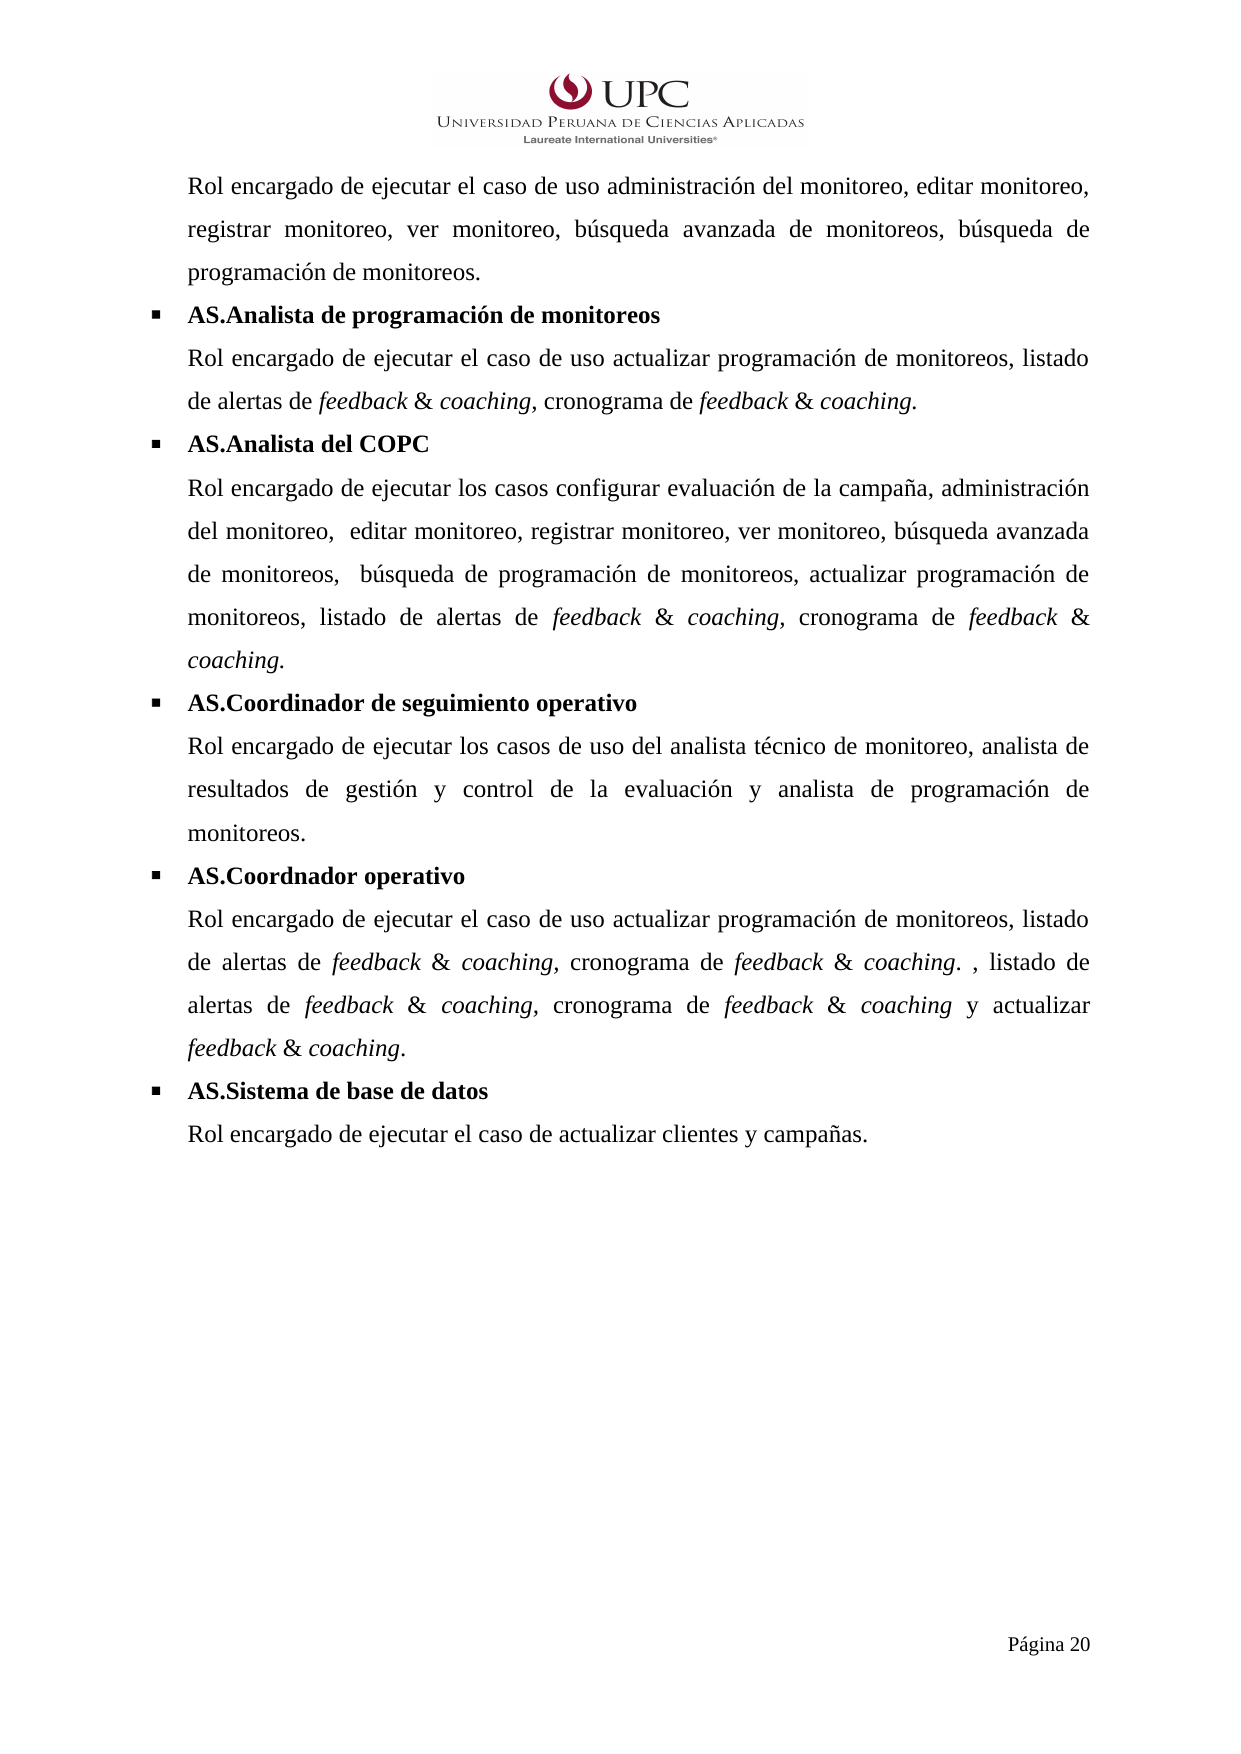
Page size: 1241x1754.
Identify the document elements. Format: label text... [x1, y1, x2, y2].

list AS.Analista de programación de monitoreos [150, 300, 1090, 329]
list AS.Sistema de base de datos [150, 1076, 1090, 1105]
list AS.Coordinador de seguimiento operativo [150, 688, 1090, 717]
list AS.Coordnador operativo [150, 861, 1090, 889]
list Rol encargado de ejecutar el caso de uso actualizar programación de monitoreos, listado de alertas de feedback & coaching, cronograma de feedback & coaching. [187, 343, 1090, 415]
picture [432, 73, 808, 147]
list Rol encargado de ejecutar los casos configurar evaluación de la campaña, administración del monitoreo, editar monitoreo, registrar monitoreo, ver monitoreo, búsqueda avanzada de monitoreos, búsqueda de programación de monitoreos, actualizar programación de monitoreos, listado de alertas de feedback & coaching, cronograma de feedback & coaching. [187, 473, 1090, 674]
list Rol encargado de ejecutar el caso de actualizar clientes y campañas. [187, 1119, 1090, 1148]
list Rol encargado de ejecutar el caso de uso actualizar programación de monitoreos, listado de alertas de feedback & coaching, cronograma de feedback & coaching. , listado de alertas de feedback & coaching, cronograma de feedback & coaching y actualizar feedback & coaching. [187, 904, 1090, 1062]
list Rol encargado de ejecutar los casos de uso del analista técnico de monitoreo, analista de resultados de gestión y control de la evaluación y analista de programación de monitoreos. [187, 731, 1090, 846]
list AS.Analista del COPC [150, 429, 1090, 458]
